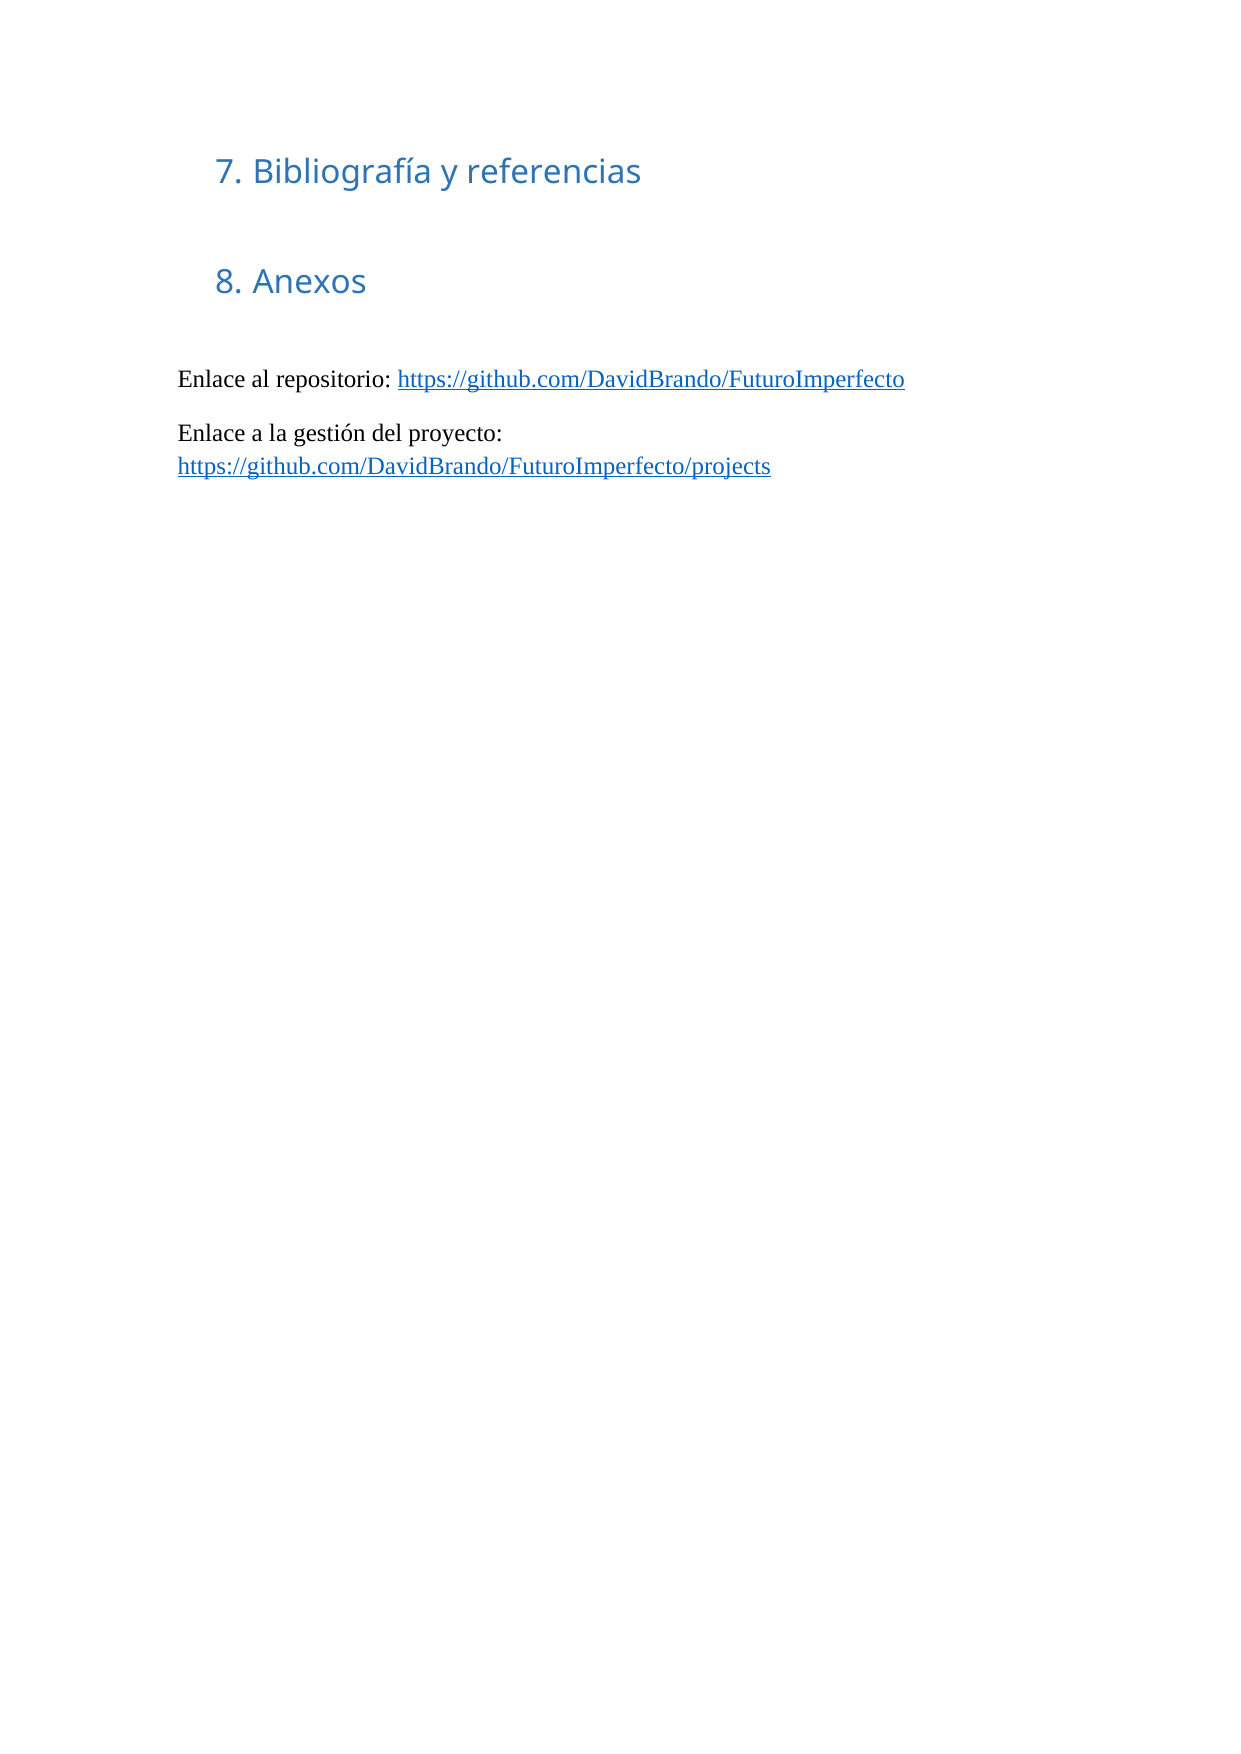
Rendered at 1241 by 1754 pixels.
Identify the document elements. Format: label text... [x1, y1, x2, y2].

text Enlace a la gestión del proyecto: https://github.com/DavidBrando/FuturoImperfecto/projects [177, 418, 1063, 479]
text Enlace al repositorio: https://github.com/DavidBrando/FuturoImperfecto [177, 364, 1063, 393]
subtitle Bibliografía y referencias [215, 148, 1063, 193]
subtitle Anexos [215, 258, 1063, 303]
